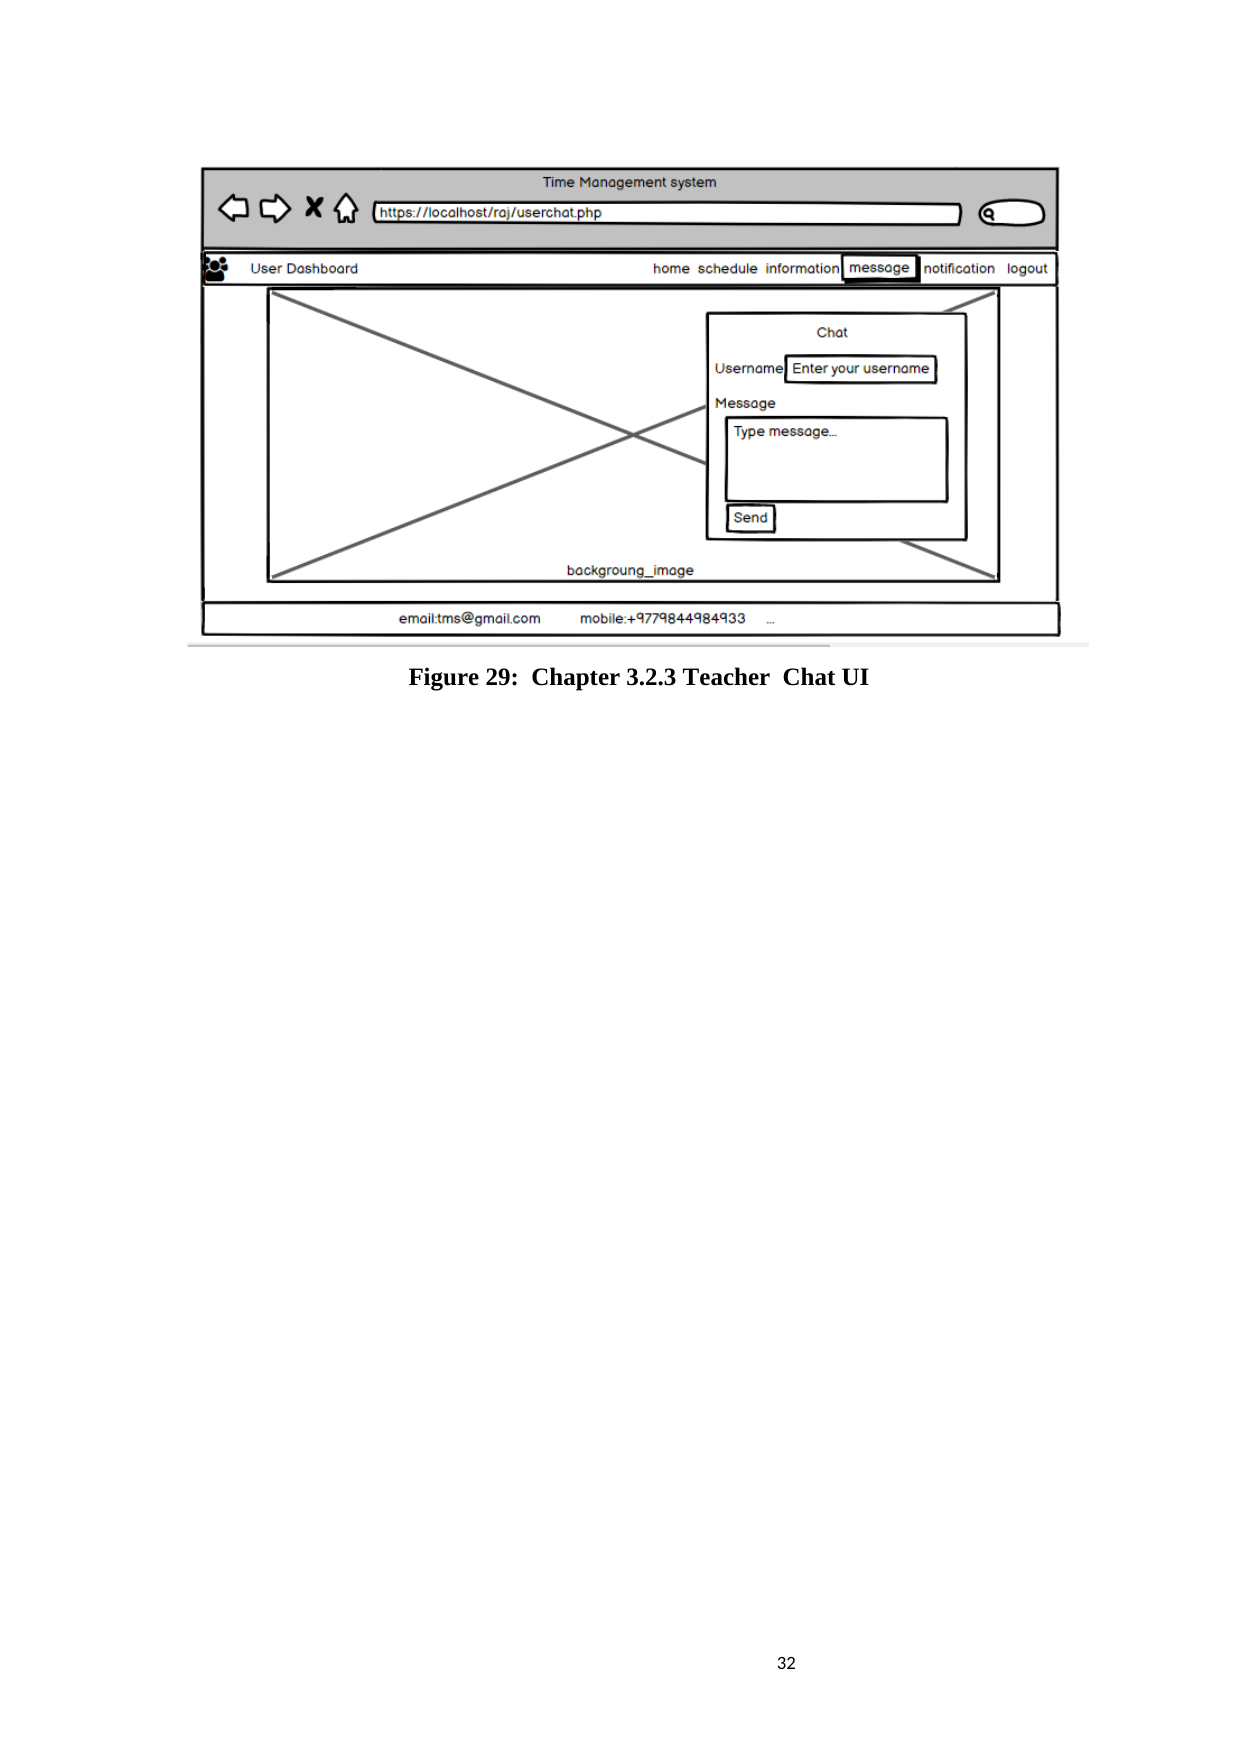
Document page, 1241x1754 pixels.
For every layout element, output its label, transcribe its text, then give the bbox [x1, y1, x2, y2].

text Figure 29: Chapter 3.2.3 Teacher Chat UI [187, 662, 1090, 691]
picture [187, 150, 1090, 647]
